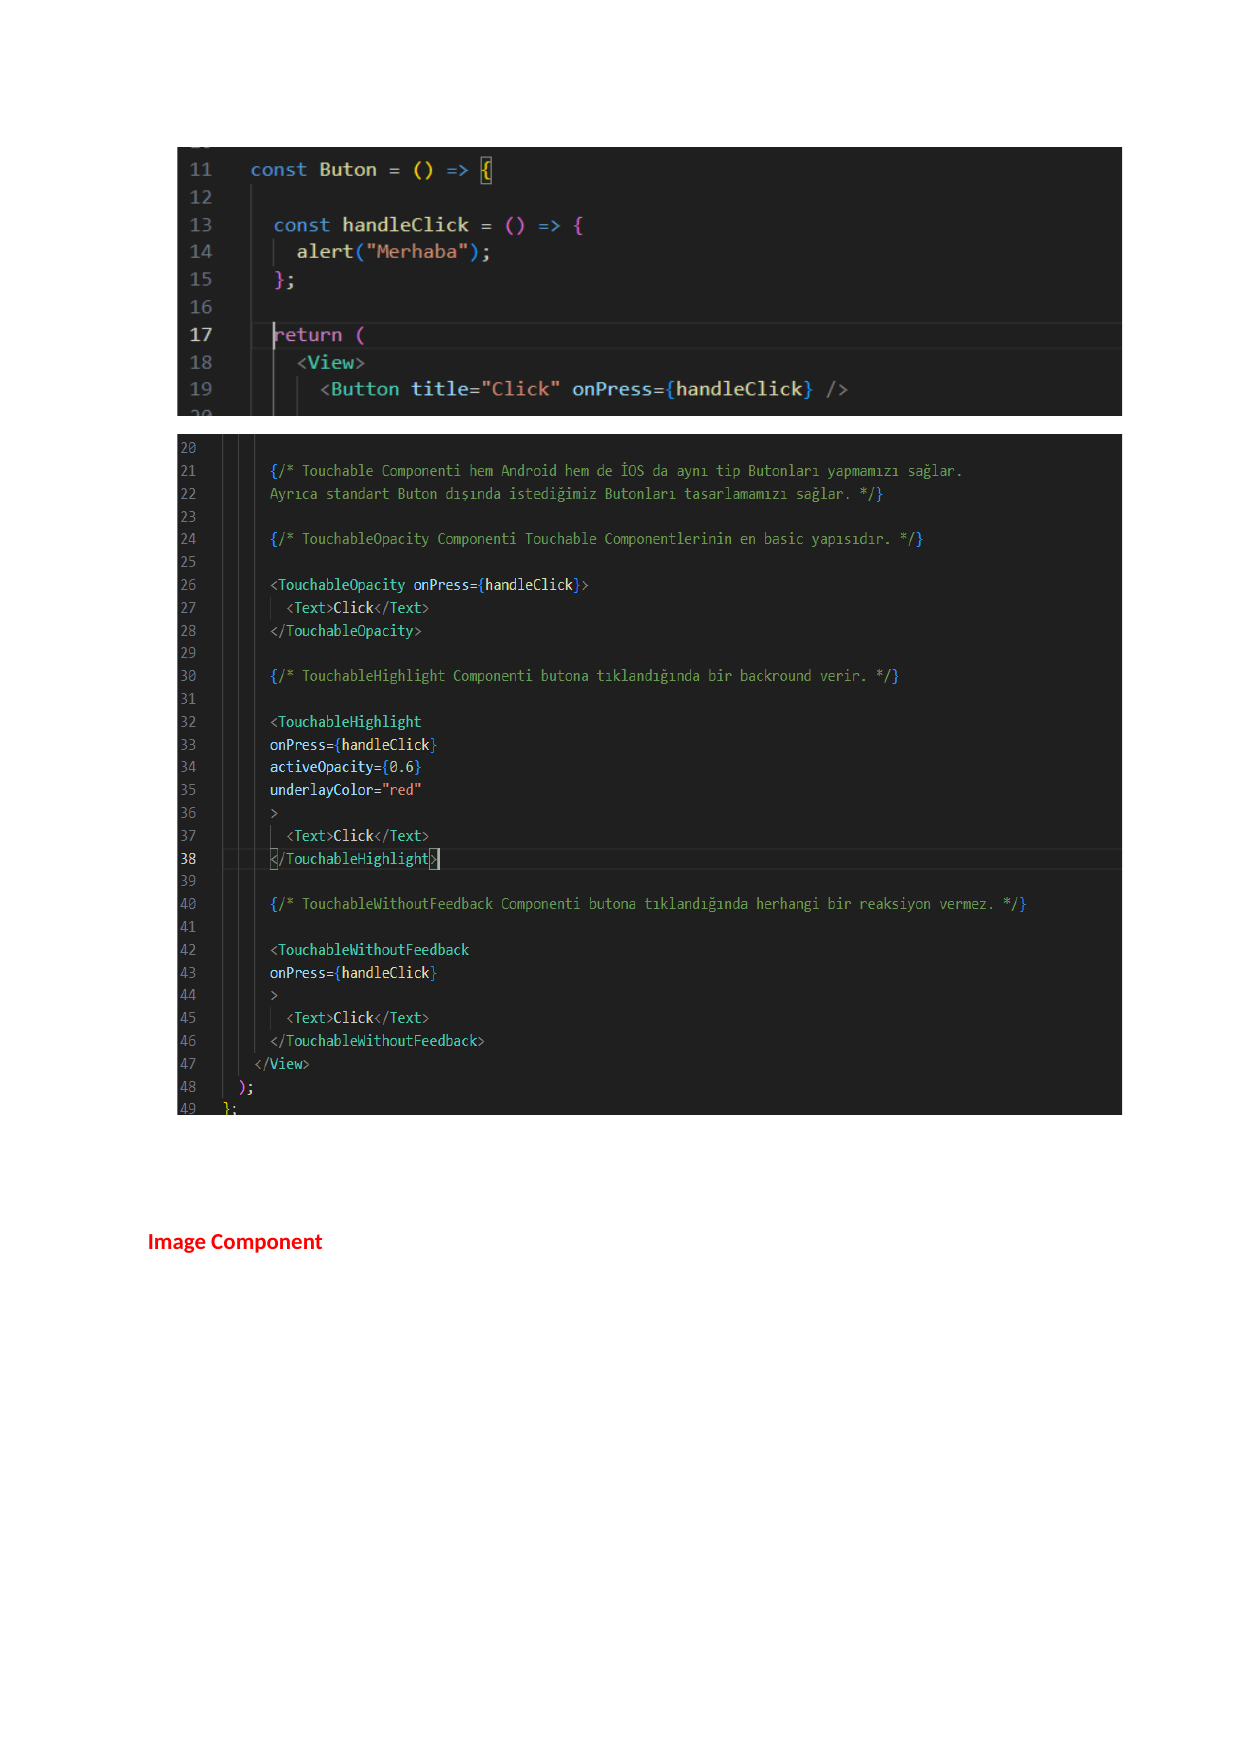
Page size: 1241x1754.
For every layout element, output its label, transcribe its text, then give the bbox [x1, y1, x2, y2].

picture [177, 434, 1123, 1115]
text Image Component [148, 1227, 1093, 1255]
picture [177, 147, 1123, 416]
